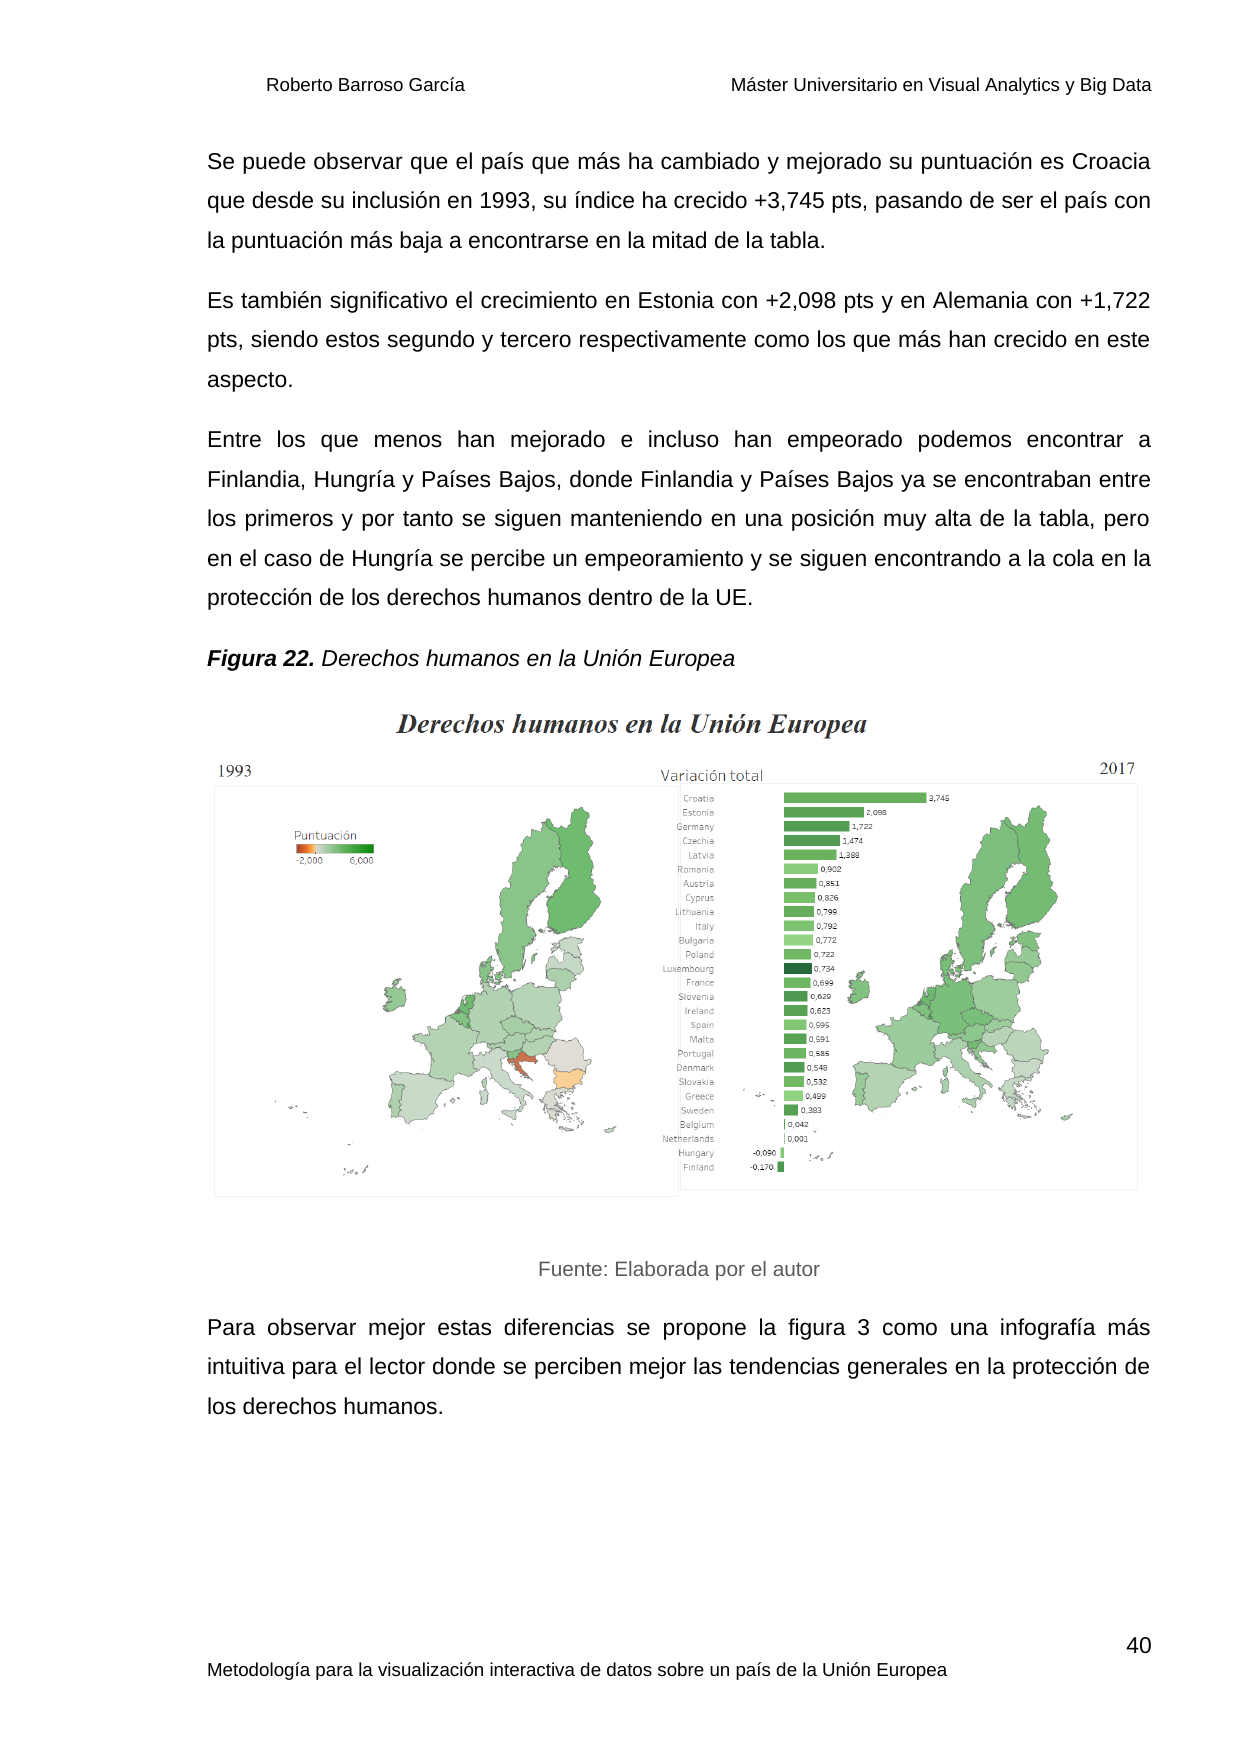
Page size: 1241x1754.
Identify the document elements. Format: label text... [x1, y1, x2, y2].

text Figura 22. Derechos humanos en la Unión Europea [207, 644, 1152, 671]
text Para observar mejor estas diferencias se propone la figura 3 como una infografía más intuitiva para el lector donde se perciben mejor las tendencias generales en la protección de los derechos humanos. [207, 1314, 1152, 1419]
text Se puede observar que el país que más ha cambiado y mejorado su puntuación es Croacia que desde su inclusión en 1993, su índice ha crecido +3,745 pts, pasando de ser el país con la puntuación más baja a encontrarse en la mitad de la tabla. [207, 148, 1152, 253]
text Fuente: Elaborada por el autor [207, 1257, 1152, 1281]
text Entre los que menos han mejorado e incluso han empeorado podemos encontrar a Finlandia, Hungría y Países Bajos, donde Finlandia y Países Bajos ya se encontraban entre los primeros y por tanto se siguen manteniendo en una posición muy alta de la tabla, pero en el caso de Hungría se percibe un empeoramiento y se siguen encontrando a la cola en la protección de los derechos humanos dentro de la UE. [207, 426, 1152, 611]
text Es también significativo el crecimiento en Estonia con +2,098 pts y en Alemania con +1,722 pts, siendo estos segundo y tercero respectivamente como los que más han crecido en este aspecto. [207, 287, 1152, 392]
picture [206, 691, 1152, 1224]
